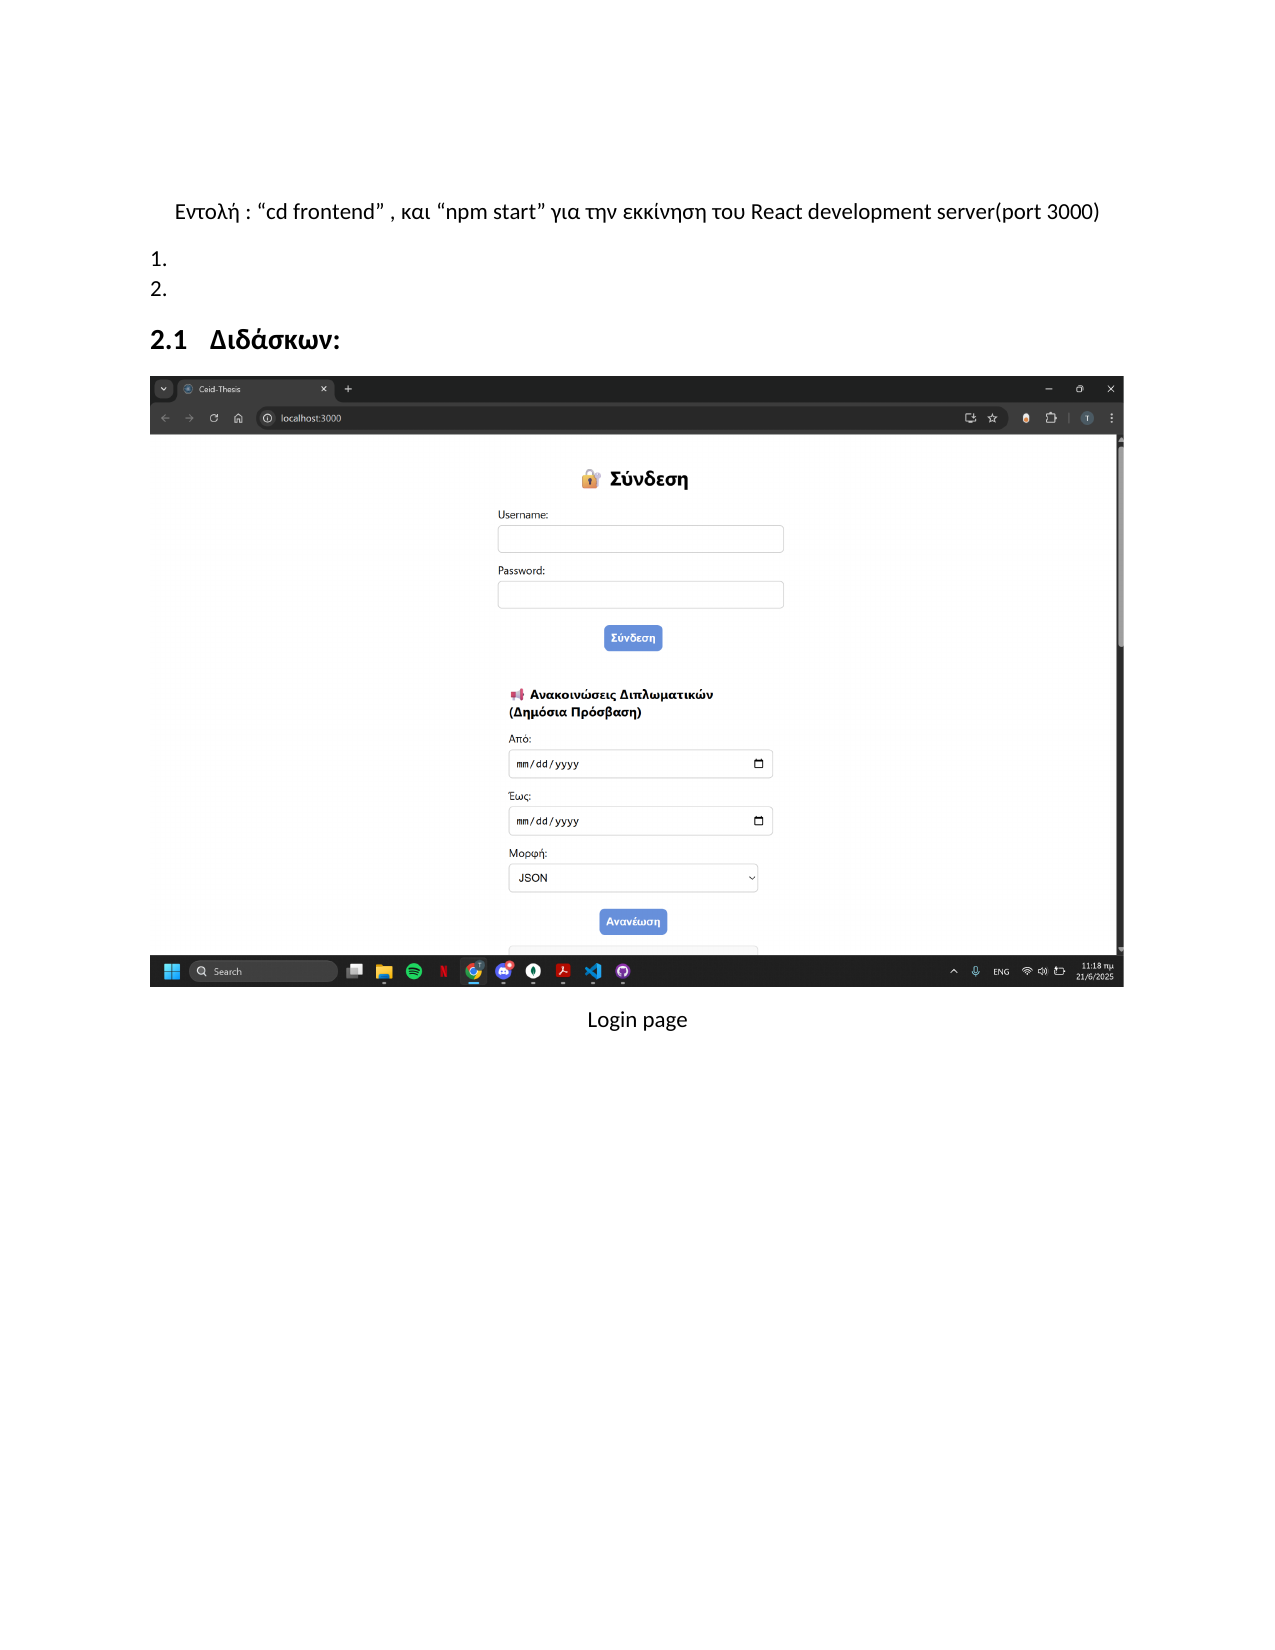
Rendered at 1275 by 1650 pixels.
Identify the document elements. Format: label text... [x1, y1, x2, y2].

picture [150, 376, 1124, 987]
subtitle Διδάσκων: [150, 321, 1125, 356]
text Login page [150, 1005, 1125, 1033]
text Εντολή : “cd frontend” , και “npm start” για την εκκίνηση του React development server(port 3000) [150, 197, 1125, 225]
